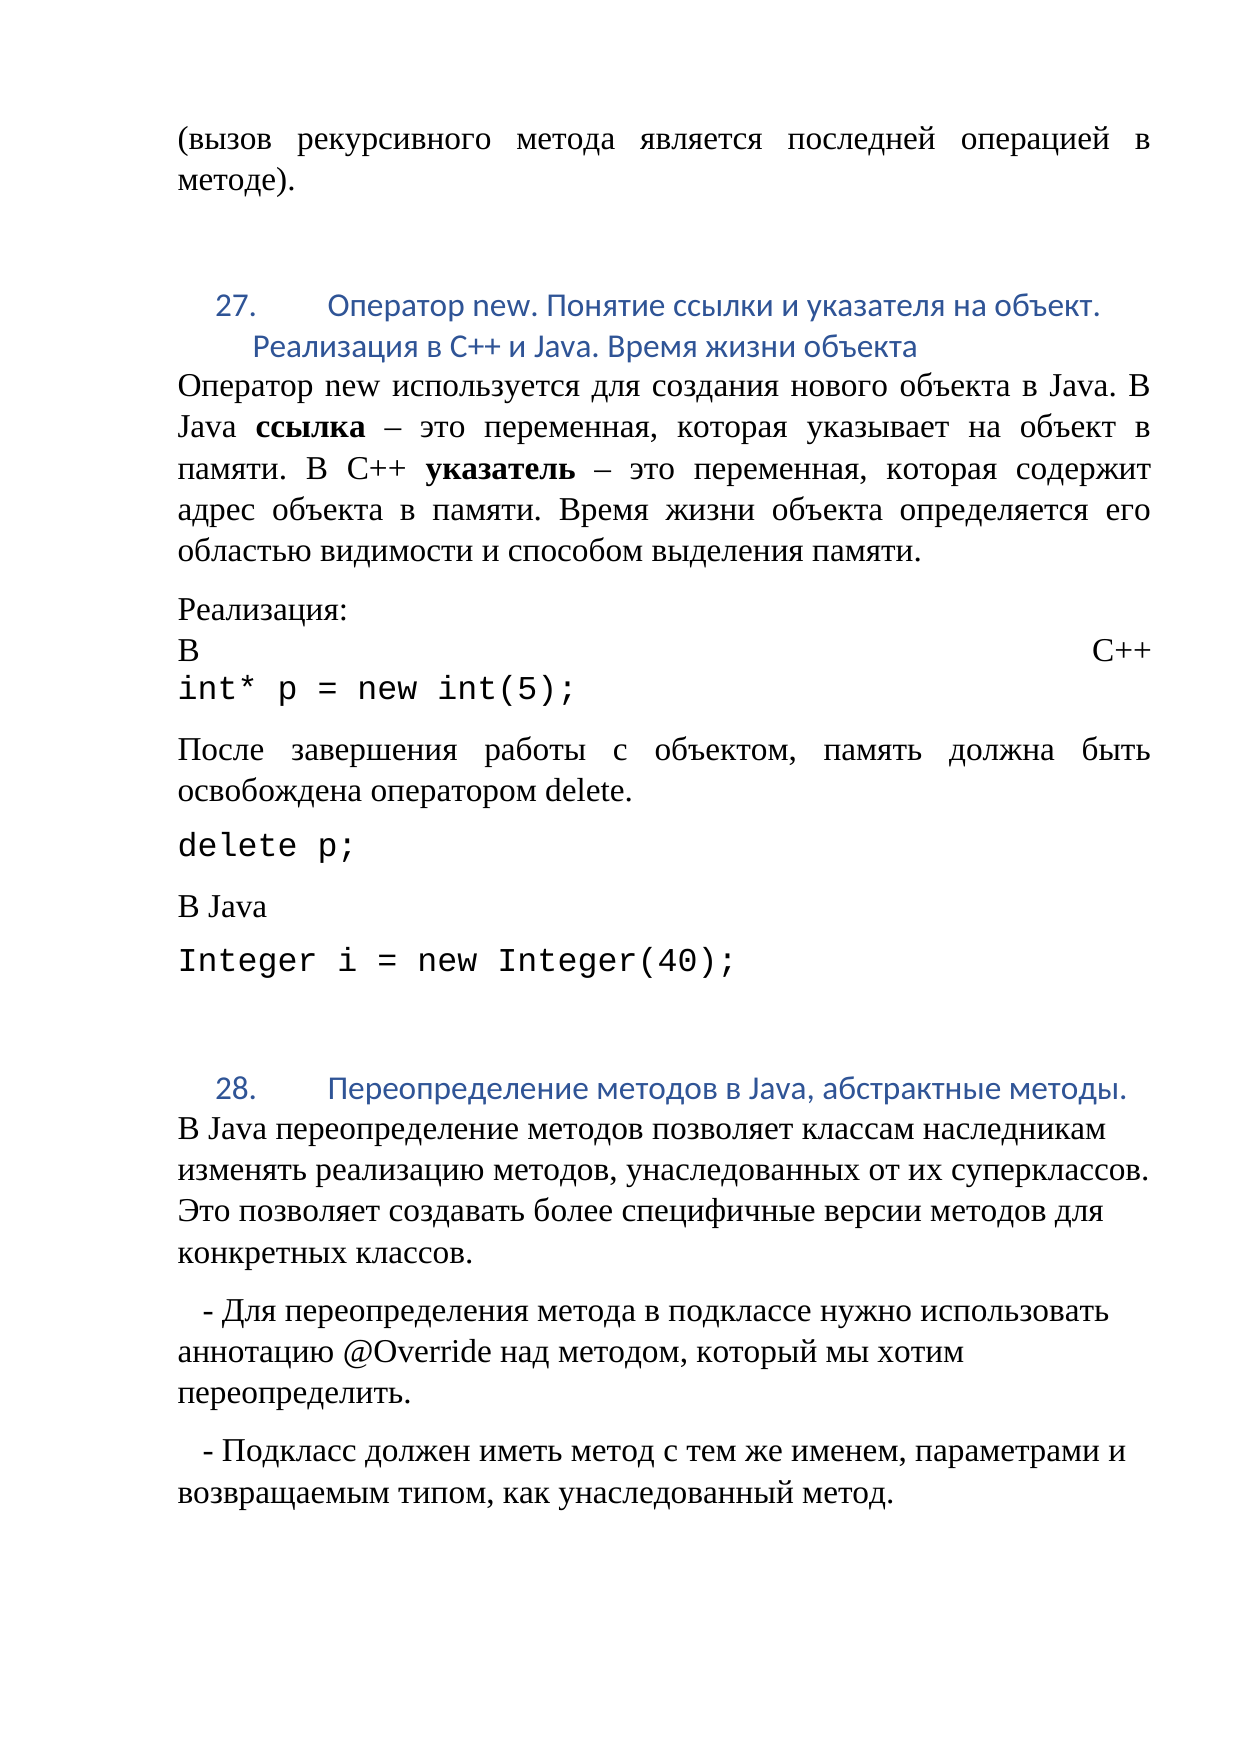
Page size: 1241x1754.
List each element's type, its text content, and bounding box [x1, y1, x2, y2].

text Оператор new используется для создания нового объекта в Java. В Java ссылка – это переменная, которая указывает на объект в памяти. В C++ указатель – это переменная, которая содержит адрес объекта в памяти. Время жизни объекта определяется его областью видимости и способом выделения памяти. [177, 365, 1152, 569]
text delete p; [177, 828, 1152, 866]
text - Подкласс должен иметь метод с тем же именем, параметрами и возвращаемым типом, как унаследованный метод. [177, 1431, 1152, 1510]
text В Java переопределение методов позволяет классам наследникам изменять реализацию методов, унаследованных от их суперклассов. Это позволяет создавать более специфичные версии методов для конкретных классов. [177, 1108, 1152, 1270]
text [177, 118, 1152, 198]
subtitle Оператор new. Понятие ссылки и указателя на объект. Реализация в С++ и Java. Время жизни объекта [215, 284, 1152, 365]
text Integer i = new Integer(40); [177, 944, 1152, 982]
text В Java [177, 886, 1152, 924]
text - Для переопределения метода в подклассе нужно использовать аннотацию @Override над методом, который мы хотим переопределить. [177, 1290, 1152, 1411]
text После завершения работы с объектом, память должна быть освобождена оператором delete. [177, 729, 1152, 809]
text Реализация: В С++ int* p = new int(5); [177, 589, 1152, 709]
subtitle Переопределение методов в Java, абстрактные методы. [215, 1067, 1152, 1108]
